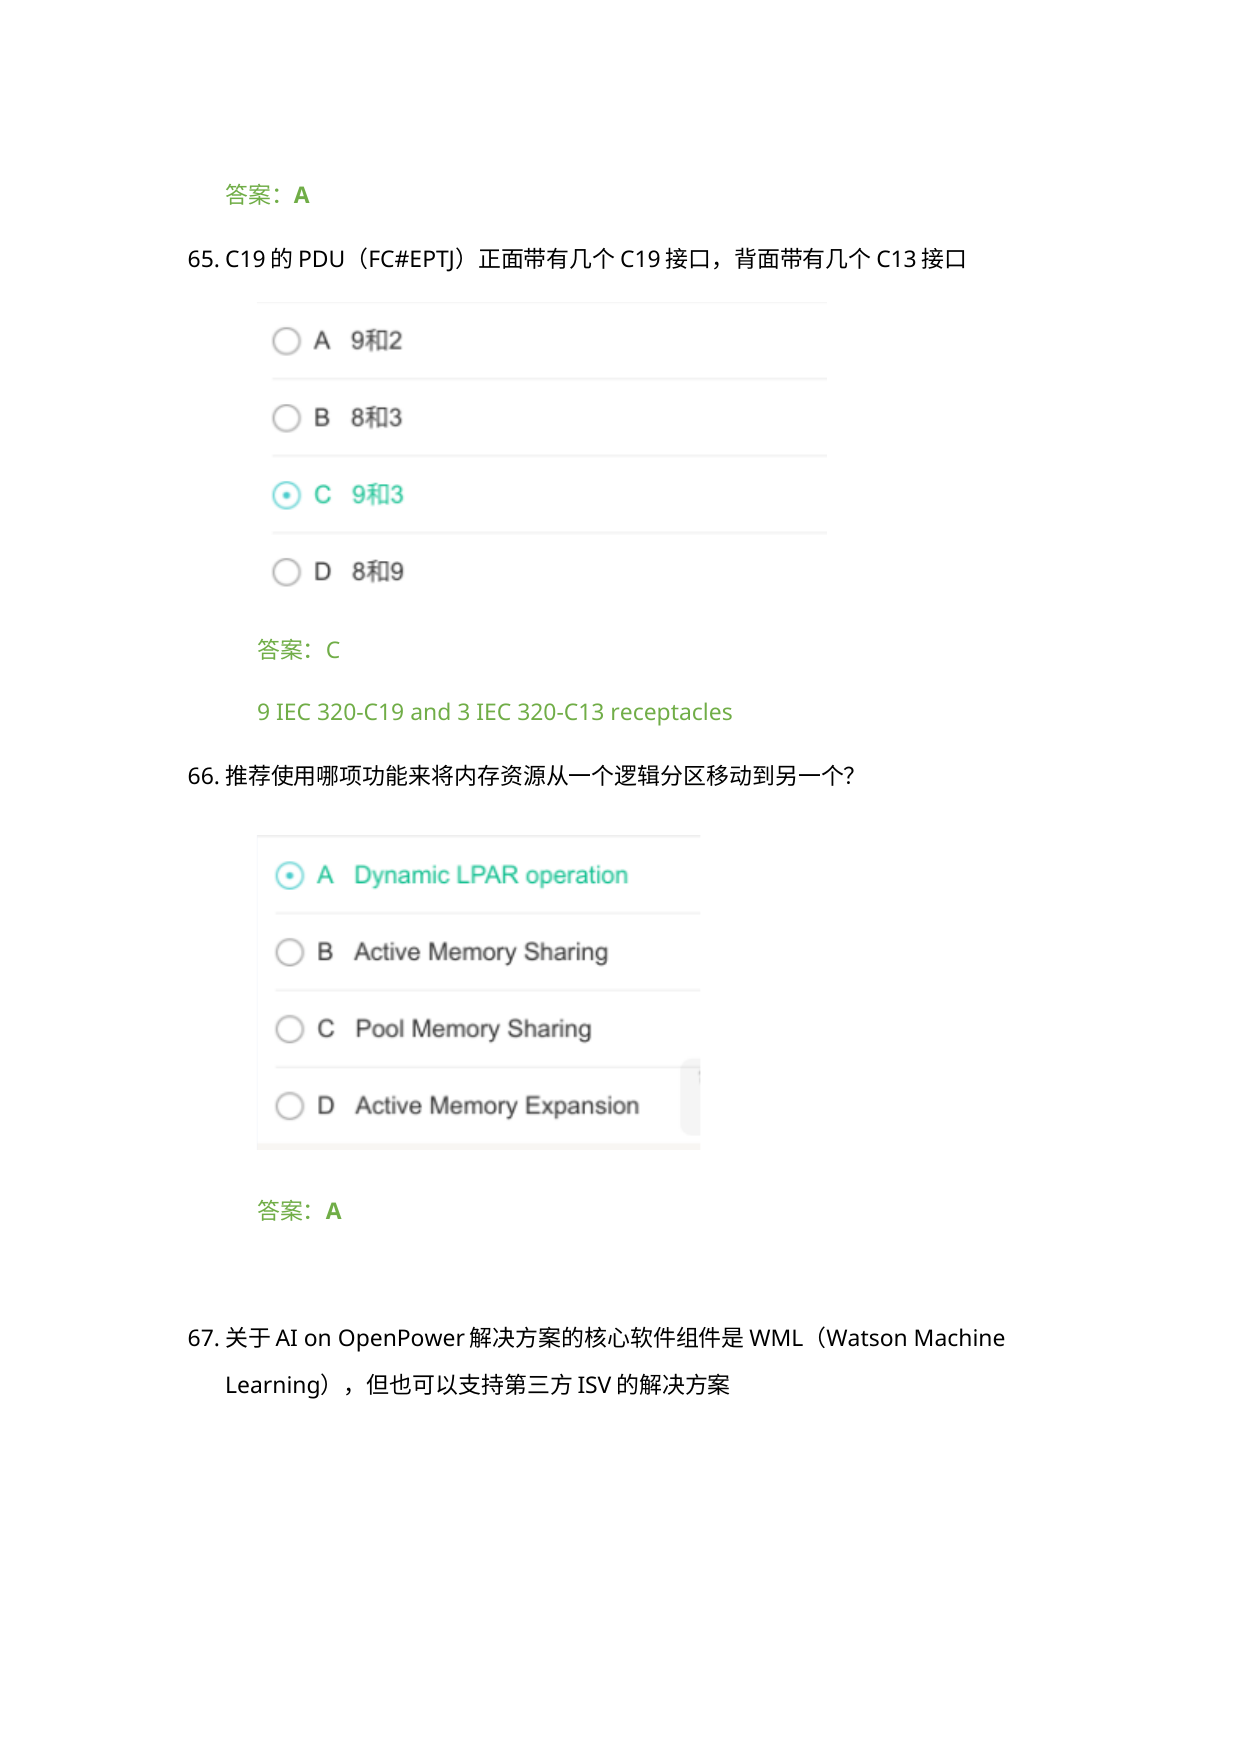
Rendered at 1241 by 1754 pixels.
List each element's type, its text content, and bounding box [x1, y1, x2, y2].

list 推荐使用哪项功能来将内存资源从一个逻辑分区移动到另一个？ [187, 753, 1053, 797]
picture [256, 302, 827, 604]
list C19的PDU（FC#EPTJ）正面带有几个C19接口，背面带有几个C13接口 [187, 235, 1053, 279]
list 关于AI on OpenPower解决方案的核心软件组件是WML（Watson Machine Learning），但也可以支持第三方ISV的解决方案 [187, 1314, 1053, 1406]
text 答案：A [257, 1188, 1053, 1232]
list 答案：A [225, 172, 1053, 216]
text 9 IEC 320-C19 and 3 IEC 320-C13 receptacles [257, 689, 1053, 734]
picture [256, 835, 701, 1150]
text 答案：C [257, 626, 1053, 670]
